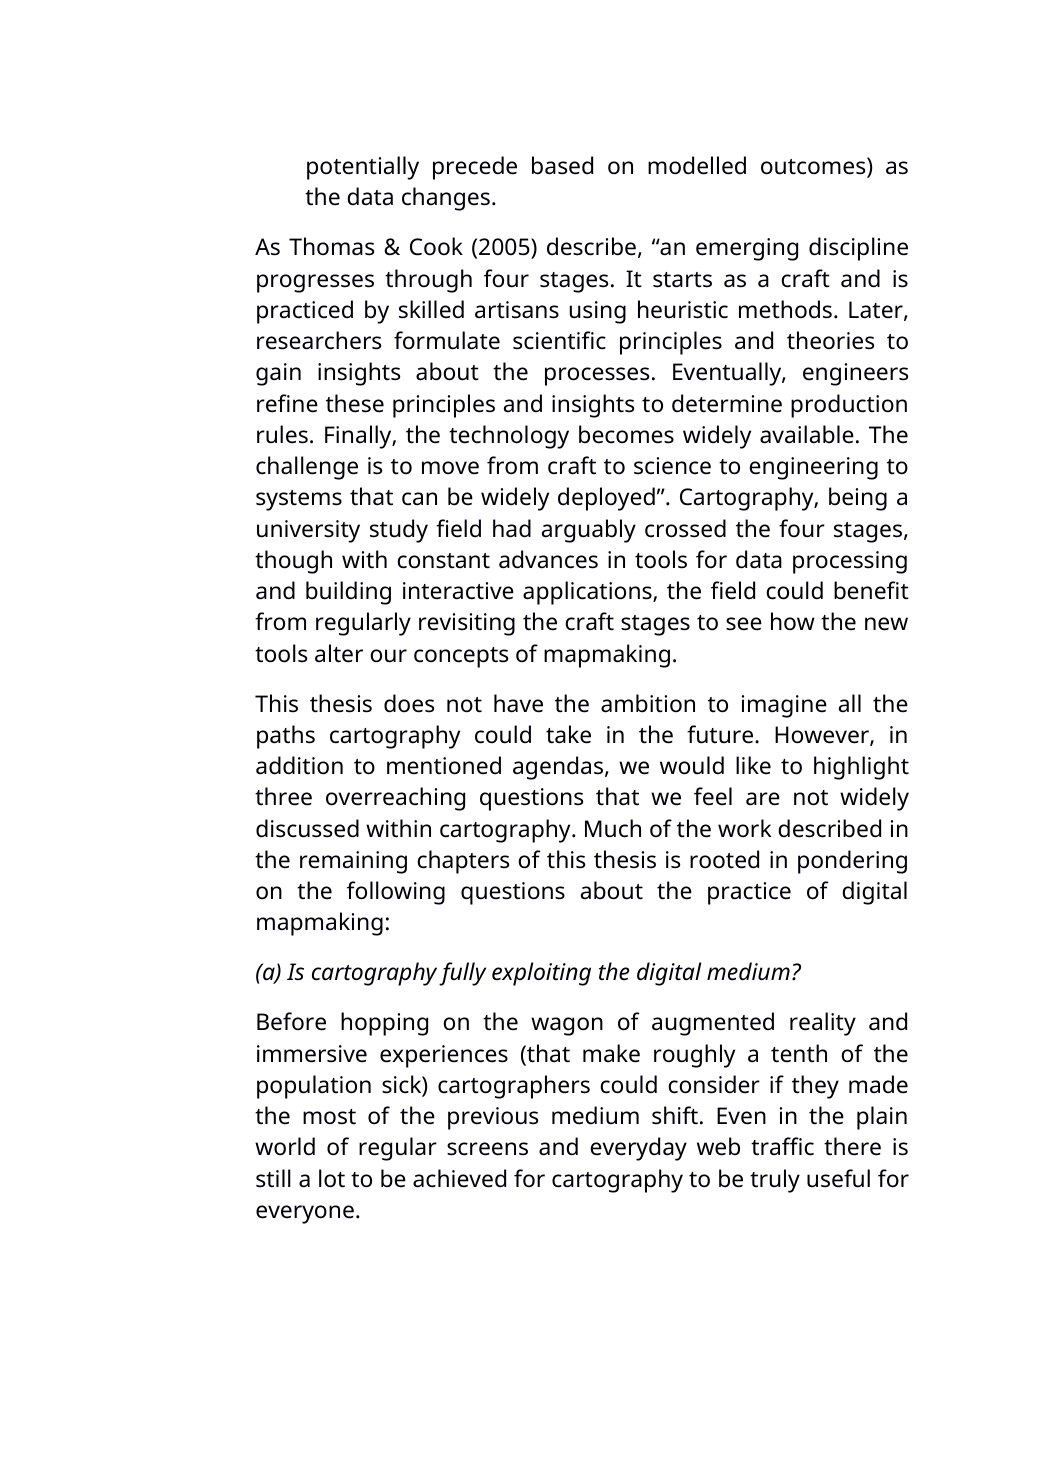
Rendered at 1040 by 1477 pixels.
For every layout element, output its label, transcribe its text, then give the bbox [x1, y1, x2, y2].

text Before hopping on the wagon of augmented reality and immersive experiences (that make roughly a tenth of the population sick) cartographers could consider if they made the most of the previous medium shift. Even in the plain world of regular screens and everyday web traffic there is still a lot to be achieved for cartography to be truly useful for everyone. [255, 1006, 910, 1225]
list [255, 150, 910, 212]
text As Thomas & Cook (2005) describe, “an emerging discipline progresses through four stages. It starts as a craft and is practiced by skilled artisans using heuristic methods. Later, researchers formulate scientific principles and theories to gain insights about the processes. Eventually, engineers refine these principles and insights to determine production rules. Finally, the technology becomes widely available. The challenge is to move from craft to science to engineering to systems that can be widely deployed”. Cartography, being a university study field had arguably crossed the four stages, though with constant advances in tools for data processing and building interactive applications, the field could benefit from regularly revisiting the craft stages to see how the new tools alter our concepts of mapmaking. [255, 231, 910, 669]
text This thesis does not have the ambition to imagine all the paths cartography could take in the future. However, in addition to mentioned agendas, we would like to highlight three overreaching questions that we feel are not widely discussed within cartography. Much of the work described in the remaining chapters of this thesis is rooted in pondering on the following questions about the practice of digital mapmaking: [255, 687, 910, 937]
text (a) Is cartography fully exploiting the digital medium? [255, 956, 910, 987]
